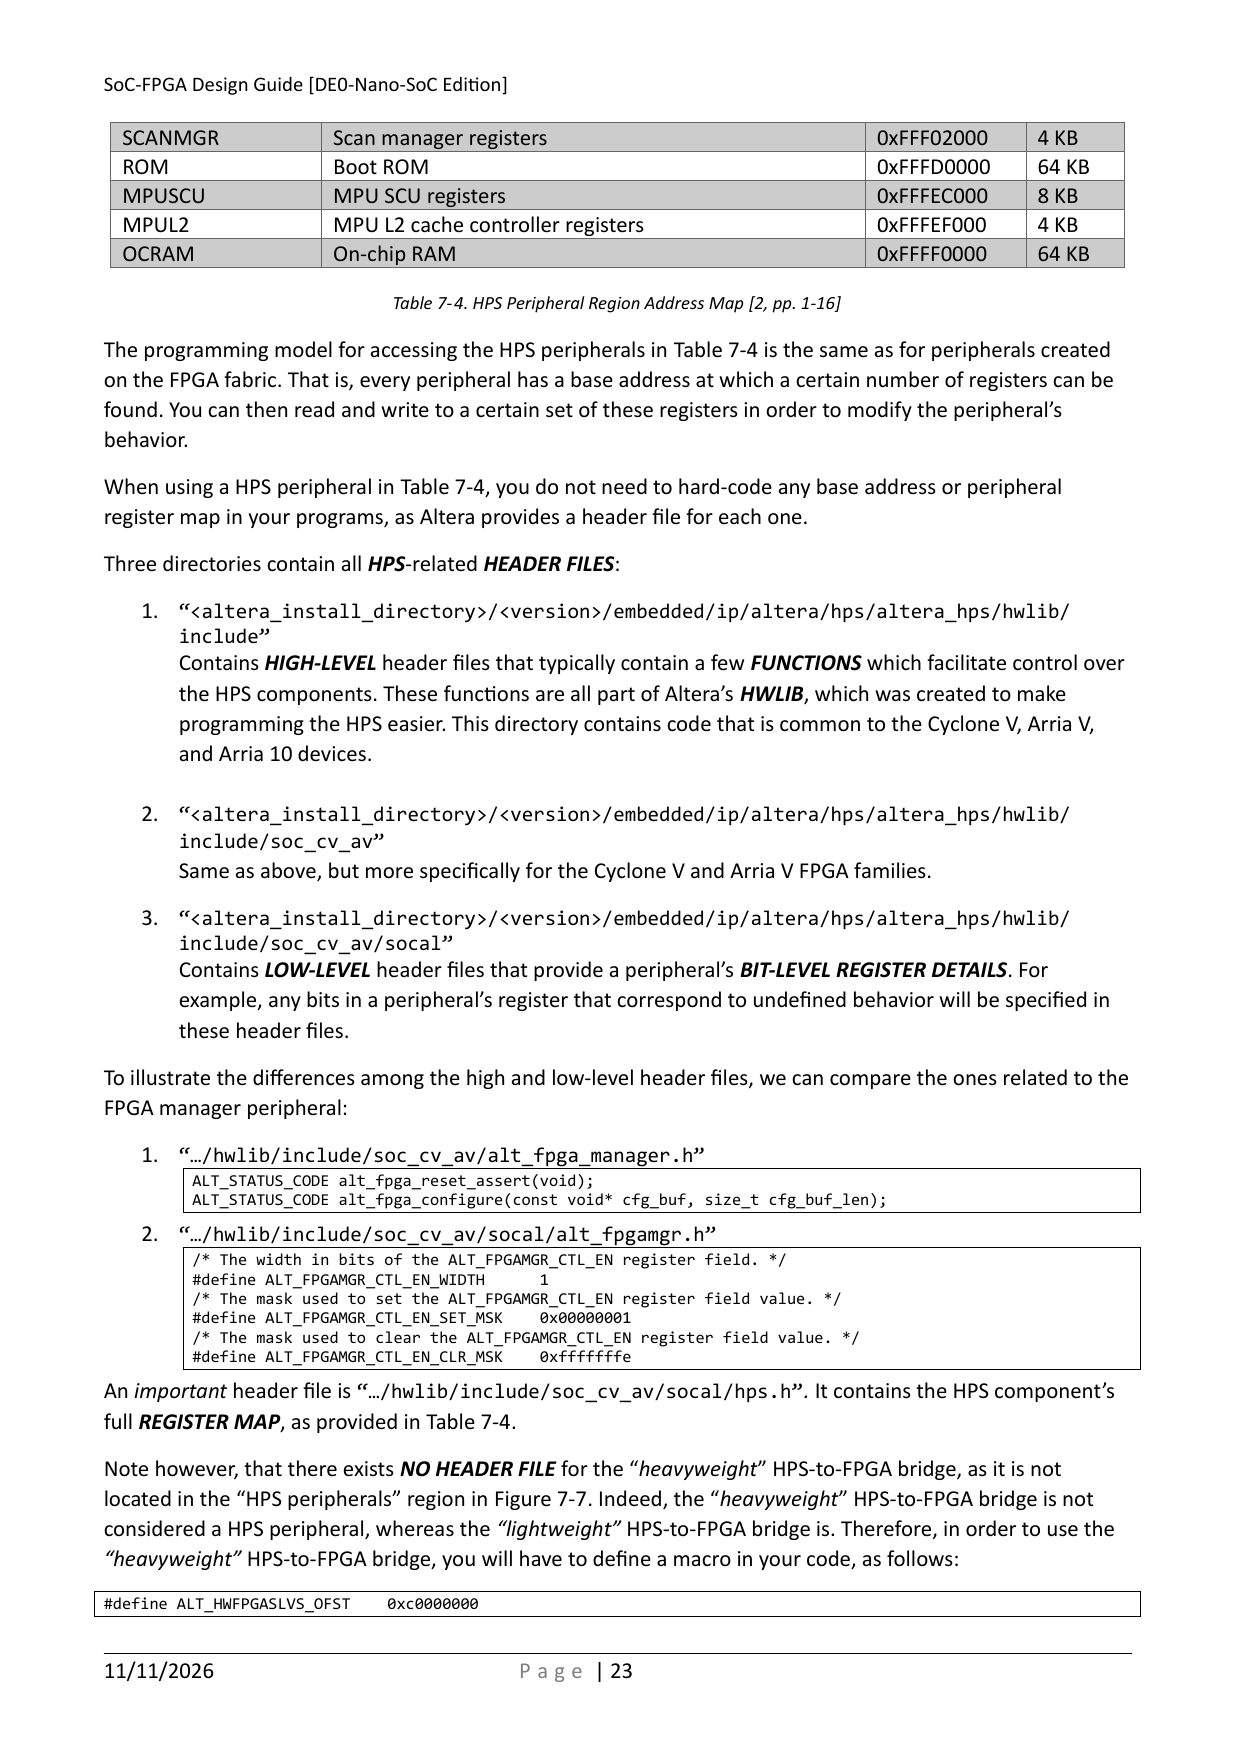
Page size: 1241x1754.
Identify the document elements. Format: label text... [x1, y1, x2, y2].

text ALT_STATUS_CODE alt_fpga_reset_assert(void); [184, 1169, 1140, 1187]
text To illustrate the differences among the high and low-level header files, we can compare the ones related to the FPGA manager peripheral: [103, 1063, 1132, 1121]
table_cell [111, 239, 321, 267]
list Contains low-level header files that provide a peripheral’s bit-level register details. For example, any bits in a peripheral’s register that correspond to undefined behavior will be specified in these header files. [178, 955, 1132, 1044]
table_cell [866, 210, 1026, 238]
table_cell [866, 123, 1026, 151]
text The programming model for accessing the HPS peripherals in Table 7-4 is the same as for peripherals created on the FPGA fabric. That is, every peripheral has a base address at which a certain number of registers can be found. You can then read and write to a certain set of these registers in order to modify the peripheral’s behavior. [103, 335, 1132, 453]
list “<altera_install_directory>/<version>/embedded/ip/altera/hps/altera_hps/hwlib/include/soc_cv_av/socal” [141, 903, 1132, 955]
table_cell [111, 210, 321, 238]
list “<altera_install_directory>/<version>/embedded/ip/altera/hps/altera_hps/hwlib/include” [141, 596, 1132, 648]
text #define ALT_FPGAMGR_CTL_EN_CLR_MSK 0xfffffffe [184, 1344, 1140, 1369]
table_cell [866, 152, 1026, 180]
text /* The width in bits of the ALT_FPGAMGR_CTL_EN register field. */ [184, 1248, 1140, 1267]
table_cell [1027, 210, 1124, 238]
text Table 7-4. HPS Peripheral Region Address Map [103, 268, 1132, 314]
list Contains high-level header files that typically contain a few functions which facilitate control over the HPS components. These functions are all part of Altera’s HWLIB, which was created to make programming the HPS easier. This directory contains code that is common to the Cyclone V, Arria V, and Arria 10 devices. [178, 648, 1132, 797]
list “…/hwlib/include/soc_cv_av/socal/alt_fpgamgr.h” [141, 1219, 1132, 1247]
list “…/hwlib/include/soc_cv_av/alt_fpga_manager.h” [141, 1140, 1132, 1168]
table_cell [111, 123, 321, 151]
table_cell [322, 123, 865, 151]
text #define ALT_FPGAMGR_CTL_EN_WIDTH 1 [184, 1267, 1140, 1286]
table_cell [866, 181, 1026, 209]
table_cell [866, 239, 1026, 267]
text /* The mask used to set the ALT_FPGAMGR_CTL_EN register field value. */ [184, 1286, 1140, 1306]
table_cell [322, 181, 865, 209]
text Three directories contain all HPS-related header files: [103, 549, 1132, 577]
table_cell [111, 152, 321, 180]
text #define ALT_HWFPGASLVS_OFST 0xc0000000 [95, 1592, 1140, 1616]
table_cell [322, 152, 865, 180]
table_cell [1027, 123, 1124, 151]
text ALT_STATUS_CODE alt_fpga_configure(const void* cfg_buf, size_t cfg_buf_len); [184, 1187, 1140, 1212]
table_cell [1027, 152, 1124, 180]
text When using a HPS peripheral in Table 7-4, you do not need to hard-code any base address or peripheral register map in your programs, as Altera provides a header file for each one. [103, 472, 1132, 530]
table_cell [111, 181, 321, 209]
list “<altera_install_directory>/<version>/embedded/ip/altera/hps/altera_hps/hwlib/include/soc_cv_av” Same as above, but more specifically for the Cyclone V and Arria V FPGA families. [141, 799, 1132, 884]
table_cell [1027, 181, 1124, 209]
text /* The mask used to clear the ALT_FPGAMGR_CTL_EN register field value. */ [184, 1325, 1140, 1344]
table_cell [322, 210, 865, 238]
text An important header file is “…/hwlib/include/soc_cv_av/socal/hps.h”. It contains the HPS component’s full register map, as provided in Table 7-4. [103, 1377, 1132, 1435]
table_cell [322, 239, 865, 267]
text #define ALT_FPGAMGR_CTL_EN_SET_MSK 0x00000001 [184, 1306, 1140, 1325]
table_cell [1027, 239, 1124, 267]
